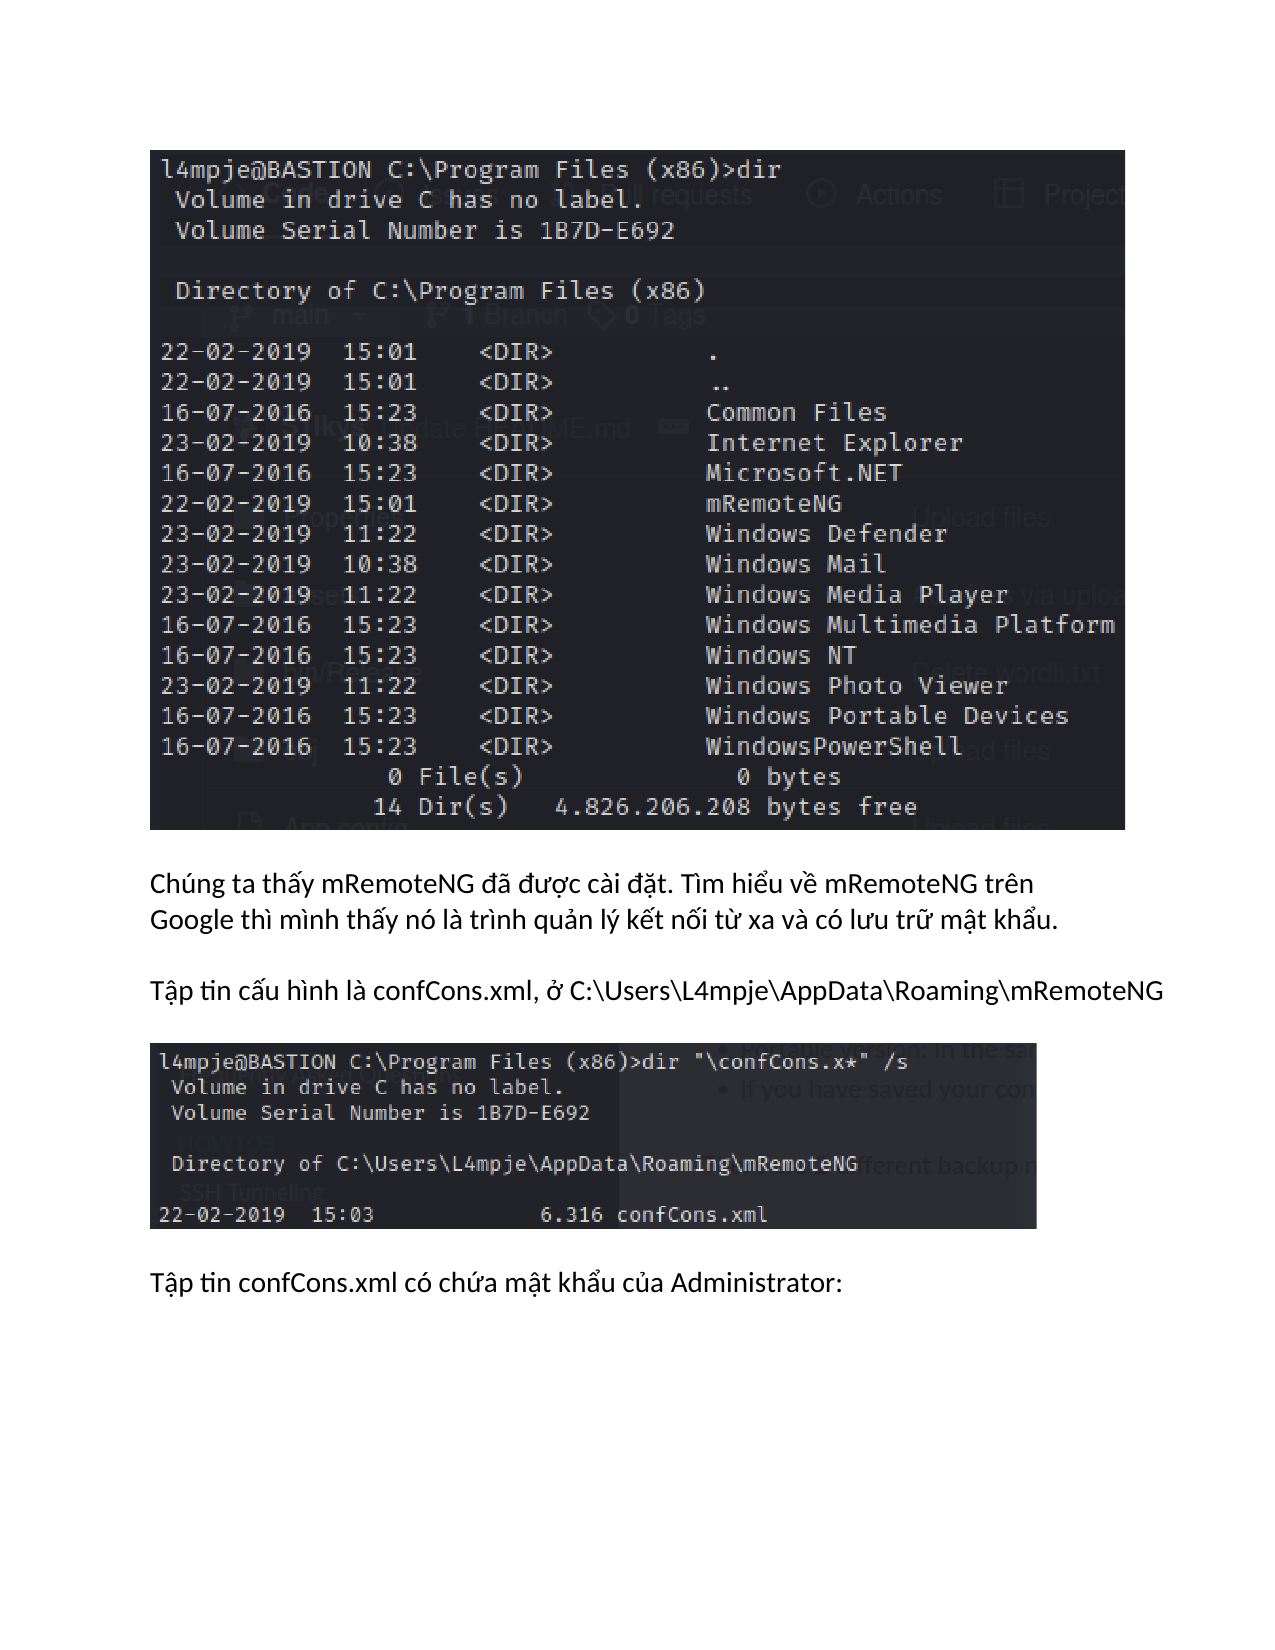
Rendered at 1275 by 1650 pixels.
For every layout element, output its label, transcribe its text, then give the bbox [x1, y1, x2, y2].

text Chúng ta thấy mRemoteNG đã được cài đặt. Tìm hiểu về mRemoteNG trên Google thì mình thấy nó là trình quản lý kết nối từ xa và có lưu trữ mật khẩu. [150, 865, 1125, 937]
picture [150, 1043, 1037, 1229]
picture [150, 150, 1125, 830]
text Tập tin cấu hình là confCons.xml, ở C:\Users\L4mpje\AppData\Roaming\mRemoteNG [150, 972, 1169, 1008]
text Tập tin confCons.xml có chứa mật khẩu của Administrator: [150, 1264, 1125, 1300]
